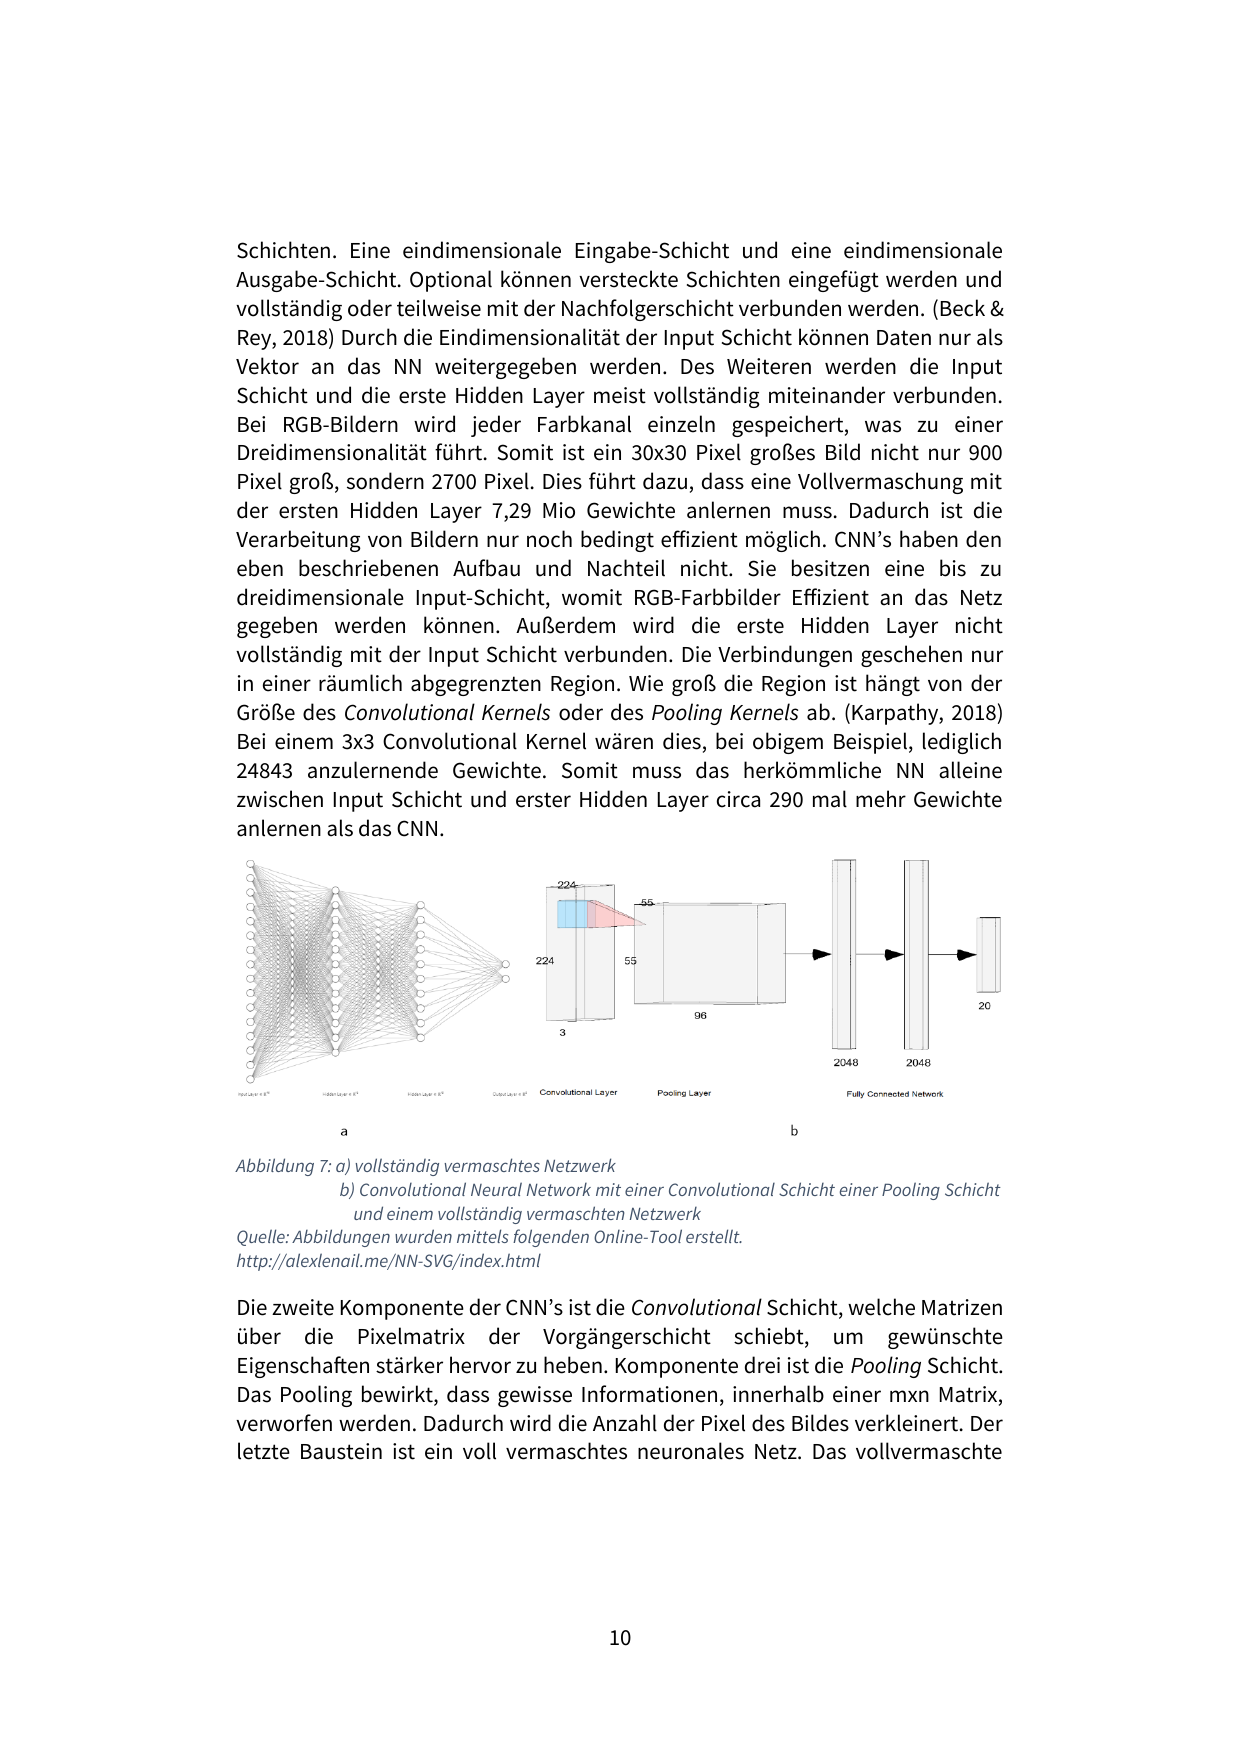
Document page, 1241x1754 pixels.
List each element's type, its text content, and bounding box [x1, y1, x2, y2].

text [236, 236, 1004, 842]
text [236, 1293, 1004, 1466]
picture [236, 858, 1004, 1138]
